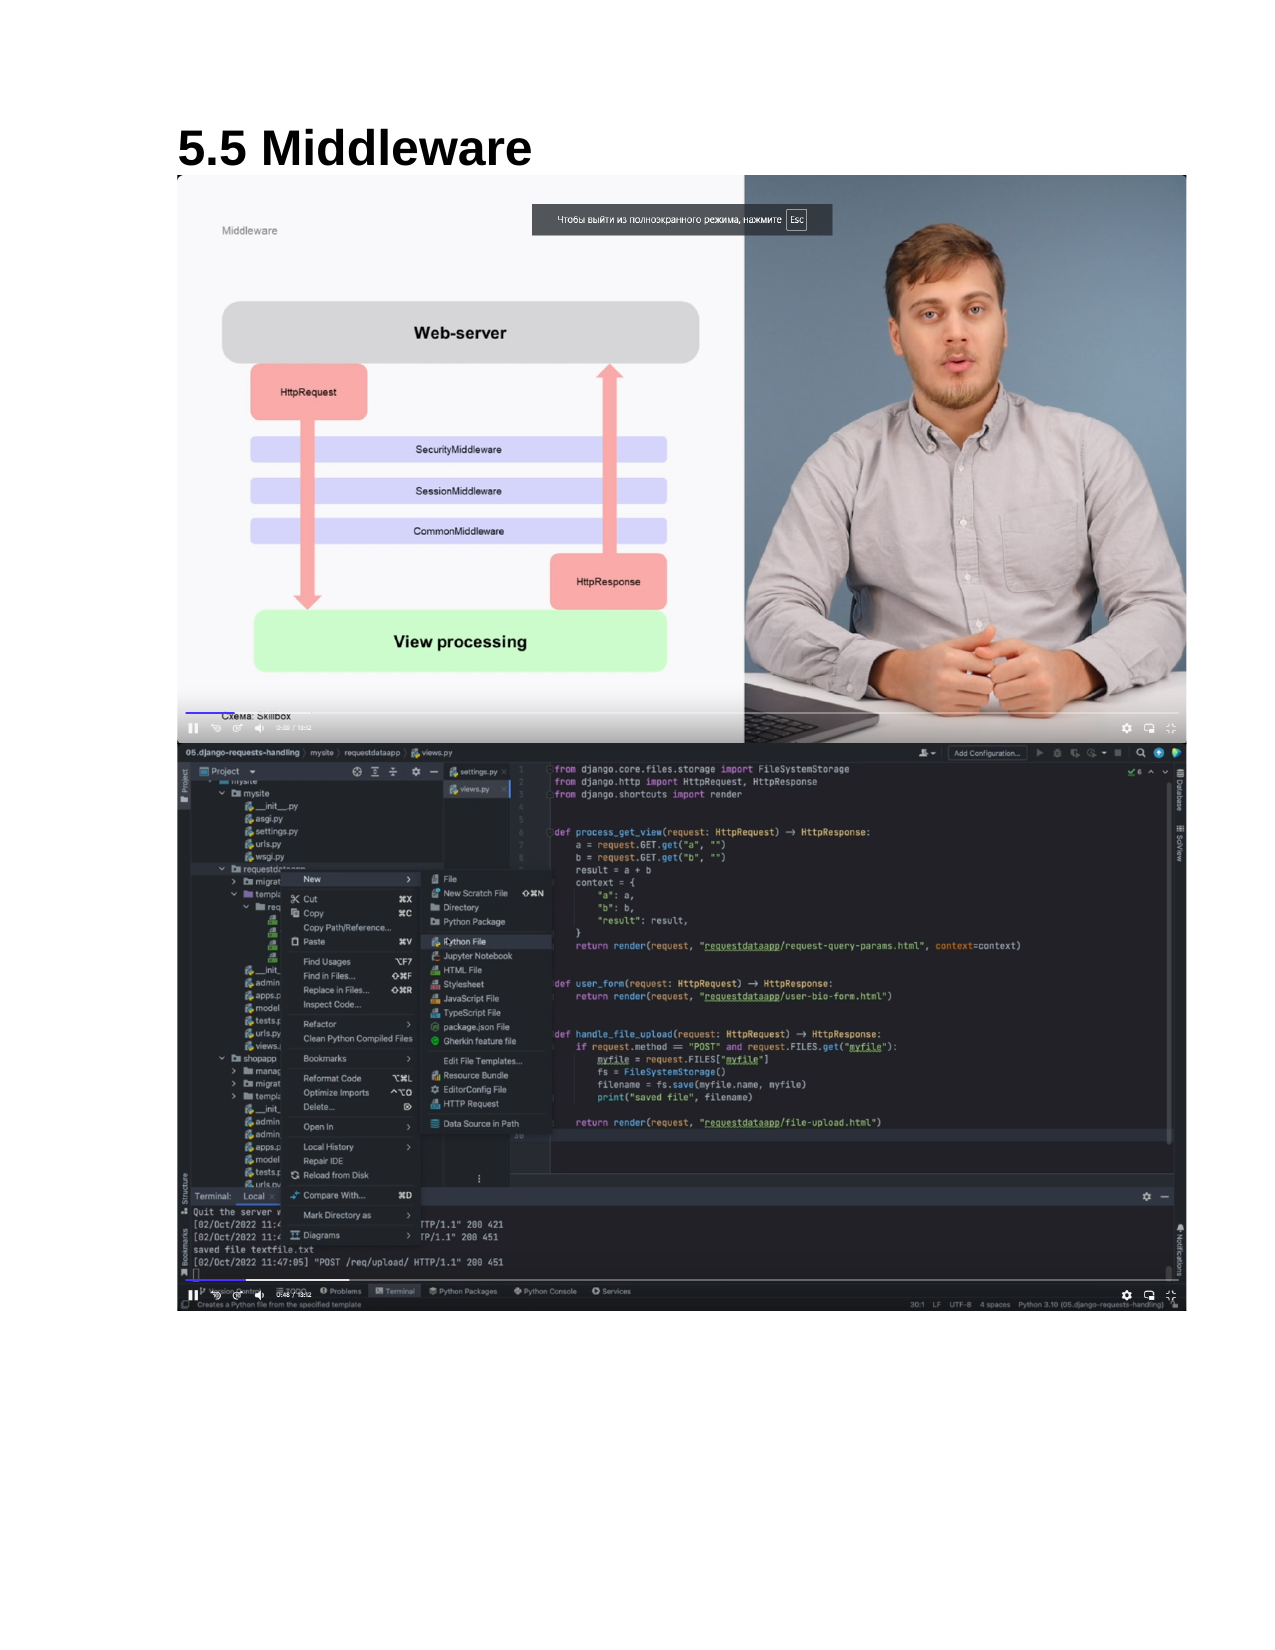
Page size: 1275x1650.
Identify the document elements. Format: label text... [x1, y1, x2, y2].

text 5.5 Middlewareэтот мидлвэар не будет ещё доступен, т.к. он не подключён в настройках. Для того чтобы подключить: и в настройках добавить ссылку на наш мидлвэар [177, 118, 1186, 175]
picture [177, 175, 1187, 1311]
